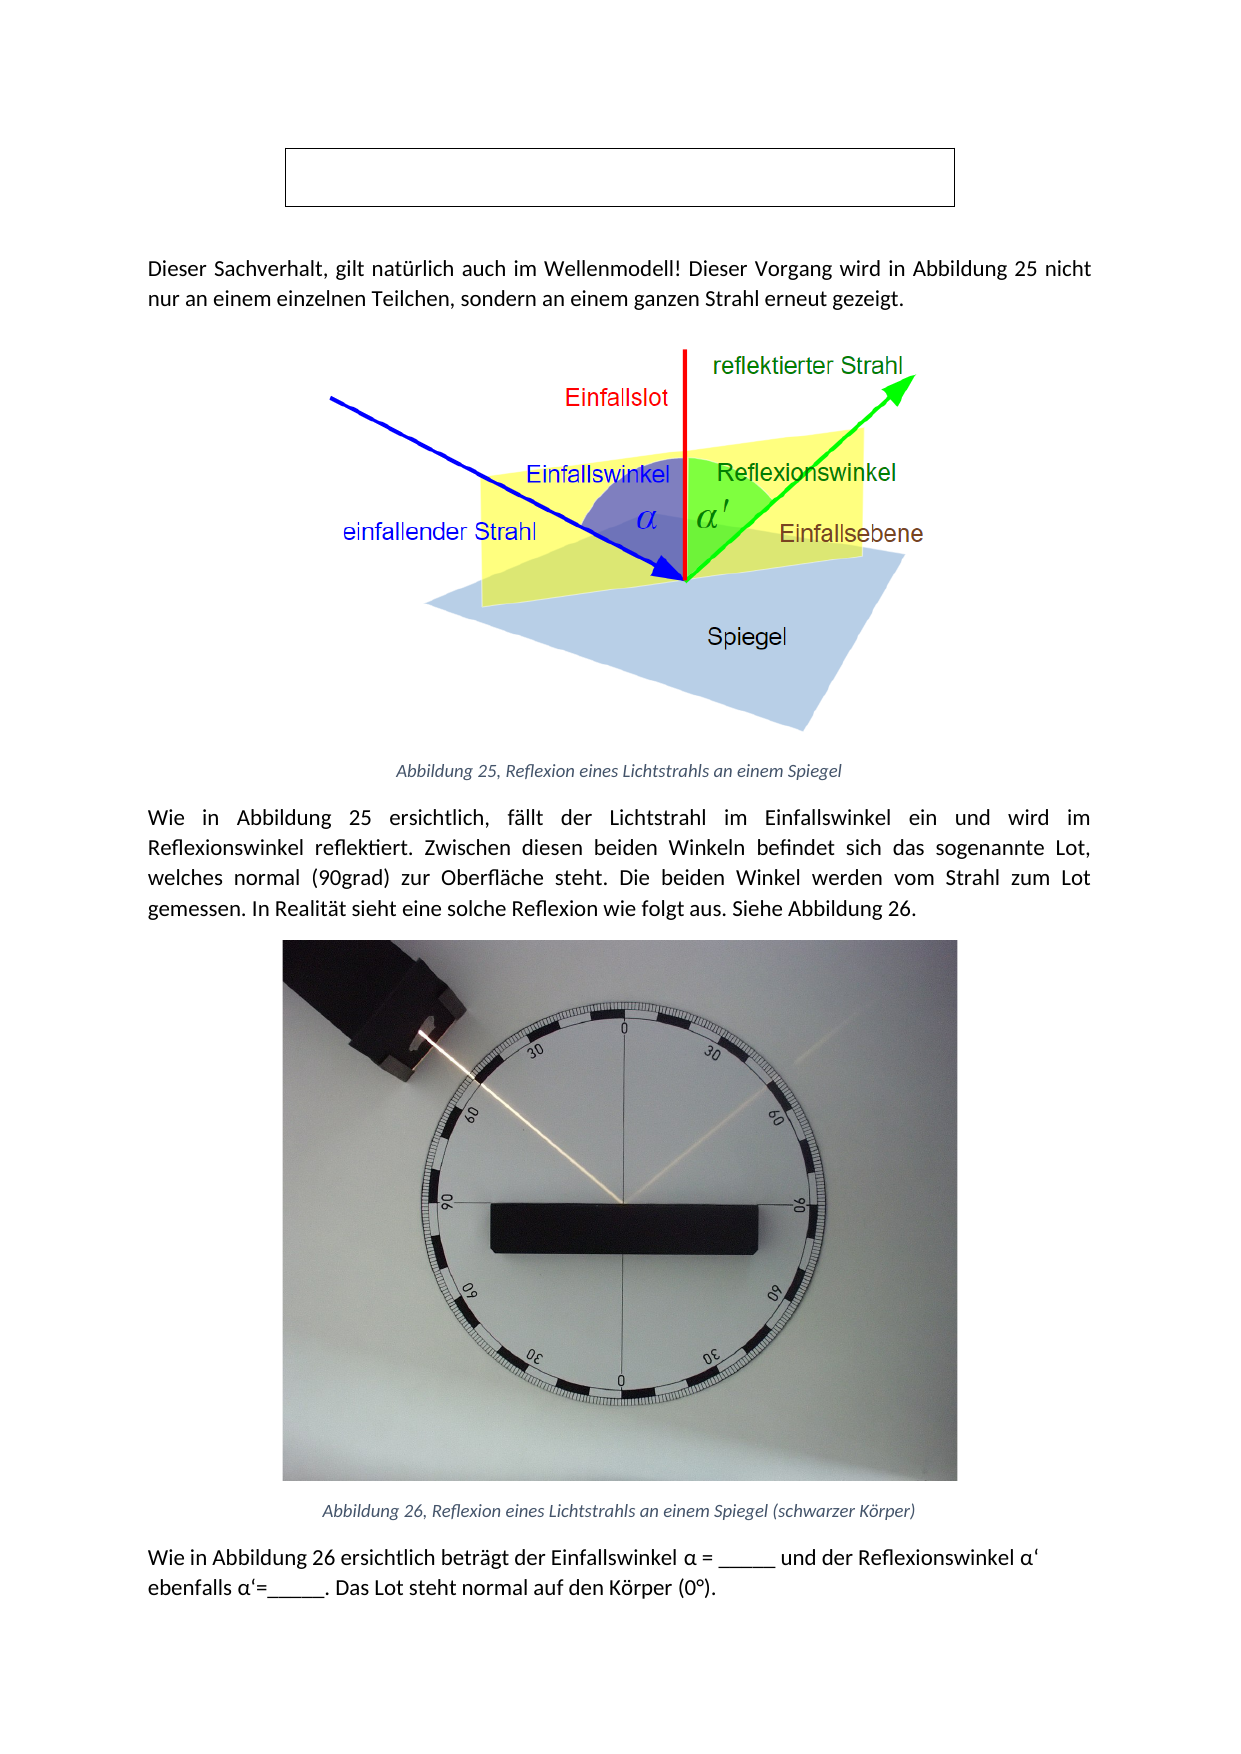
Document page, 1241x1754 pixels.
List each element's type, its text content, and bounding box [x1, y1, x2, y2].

picture [282, 940, 958, 1481]
table_header [286, 149, 954, 206]
picture [315, 331, 975, 741]
text Dieser Sachverhalt, gilt natürlich auch im Wellenmodell! Dieser Vorgang wird in Abbildung 25 nicht nur an einem einzelnen Teilchen, sondern an einem ganzen Strahl erneut gezeigt. [148, 254, 1093, 312]
text Abbildung 26, Reflexion eines Lichtstrahls an einem Spiegel (schwarzer Körper) [148, 1499, 1093, 1522]
text Wie in Abbildung 26 ersichtlich beträgt der Einfallswinkel α = _____ und der Reflexionswinkel α‘ ebenfalls α‘=_____. Das Lot steht normal auf den Körper (0°). [148, 1543, 1093, 1601]
text Abbildung 25, Reflexion eines Lichtstrahls an einem Spiegel [148, 759, 1093, 782]
text Wie in Abbildung 25 ersichtlich, fällt der Lichtstrahl im Einfallswinkel ein und wird im Reflexionswinkel reflektiert. Zwischen diesen beiden Winkeln befindet sich das sogenannte Lot, welches normal (90grad) zur Oberfläche steht. Die beiden Winkel werden vom Strahl zum Lot gemessen. In Realität sieht eine solche Reflexion wie folgt aus. Siehe Abbildung 26. [148, 803, 1093, 922]
